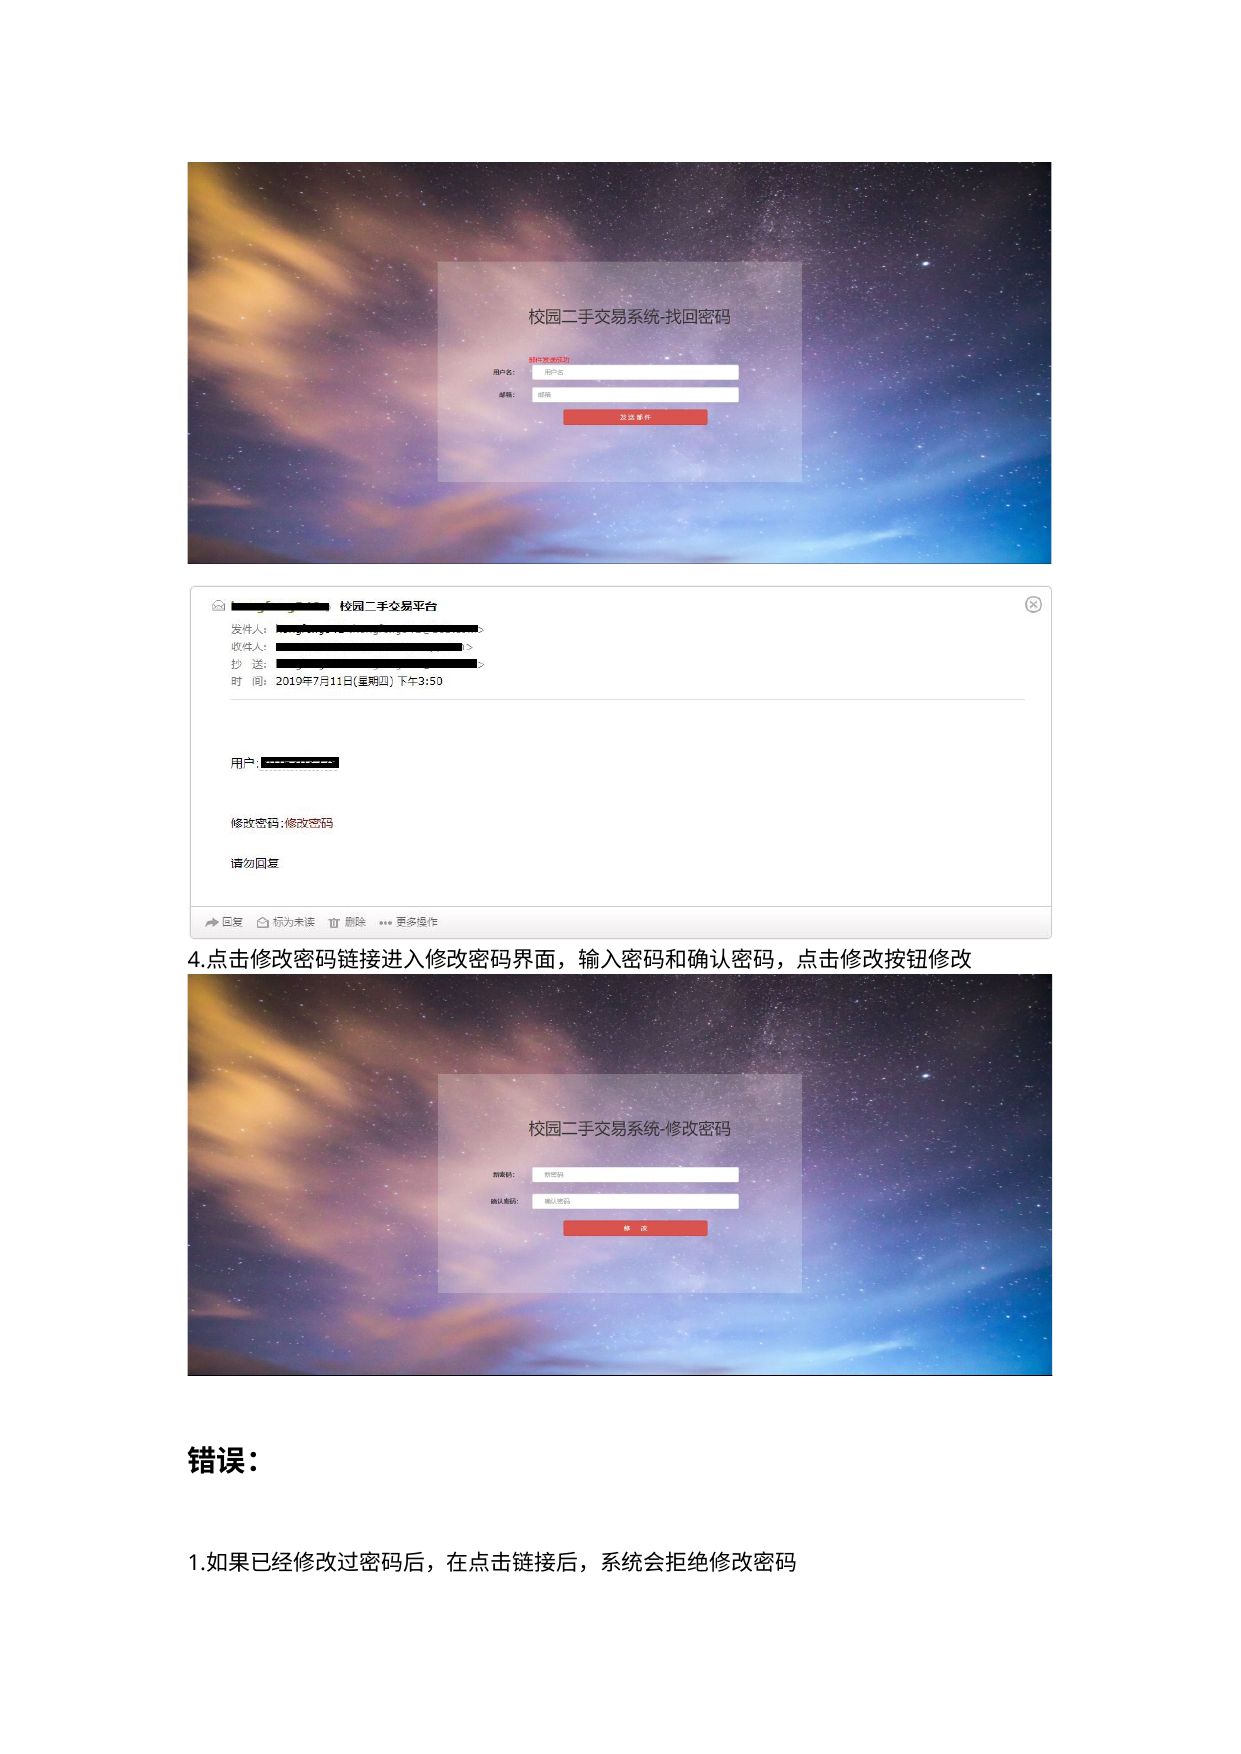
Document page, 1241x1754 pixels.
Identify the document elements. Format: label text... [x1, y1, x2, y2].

subtitle 错误： [187, 1426, 1053, 1491]
text 4.点击修改密码链接进入修改密码界面，输入密码和确认密码，点击修改按钮修改 [187, 942, 1053, 974]
picture [187, 162, 1052, 564]
text 1.如果已经修改过密码后，在点击链接后，系统会拒绝修改密码 [187, 1545, 1053, 1577]
picture [187, 584, 1053, 940]
picture [187, 974, 1053, 1376]
